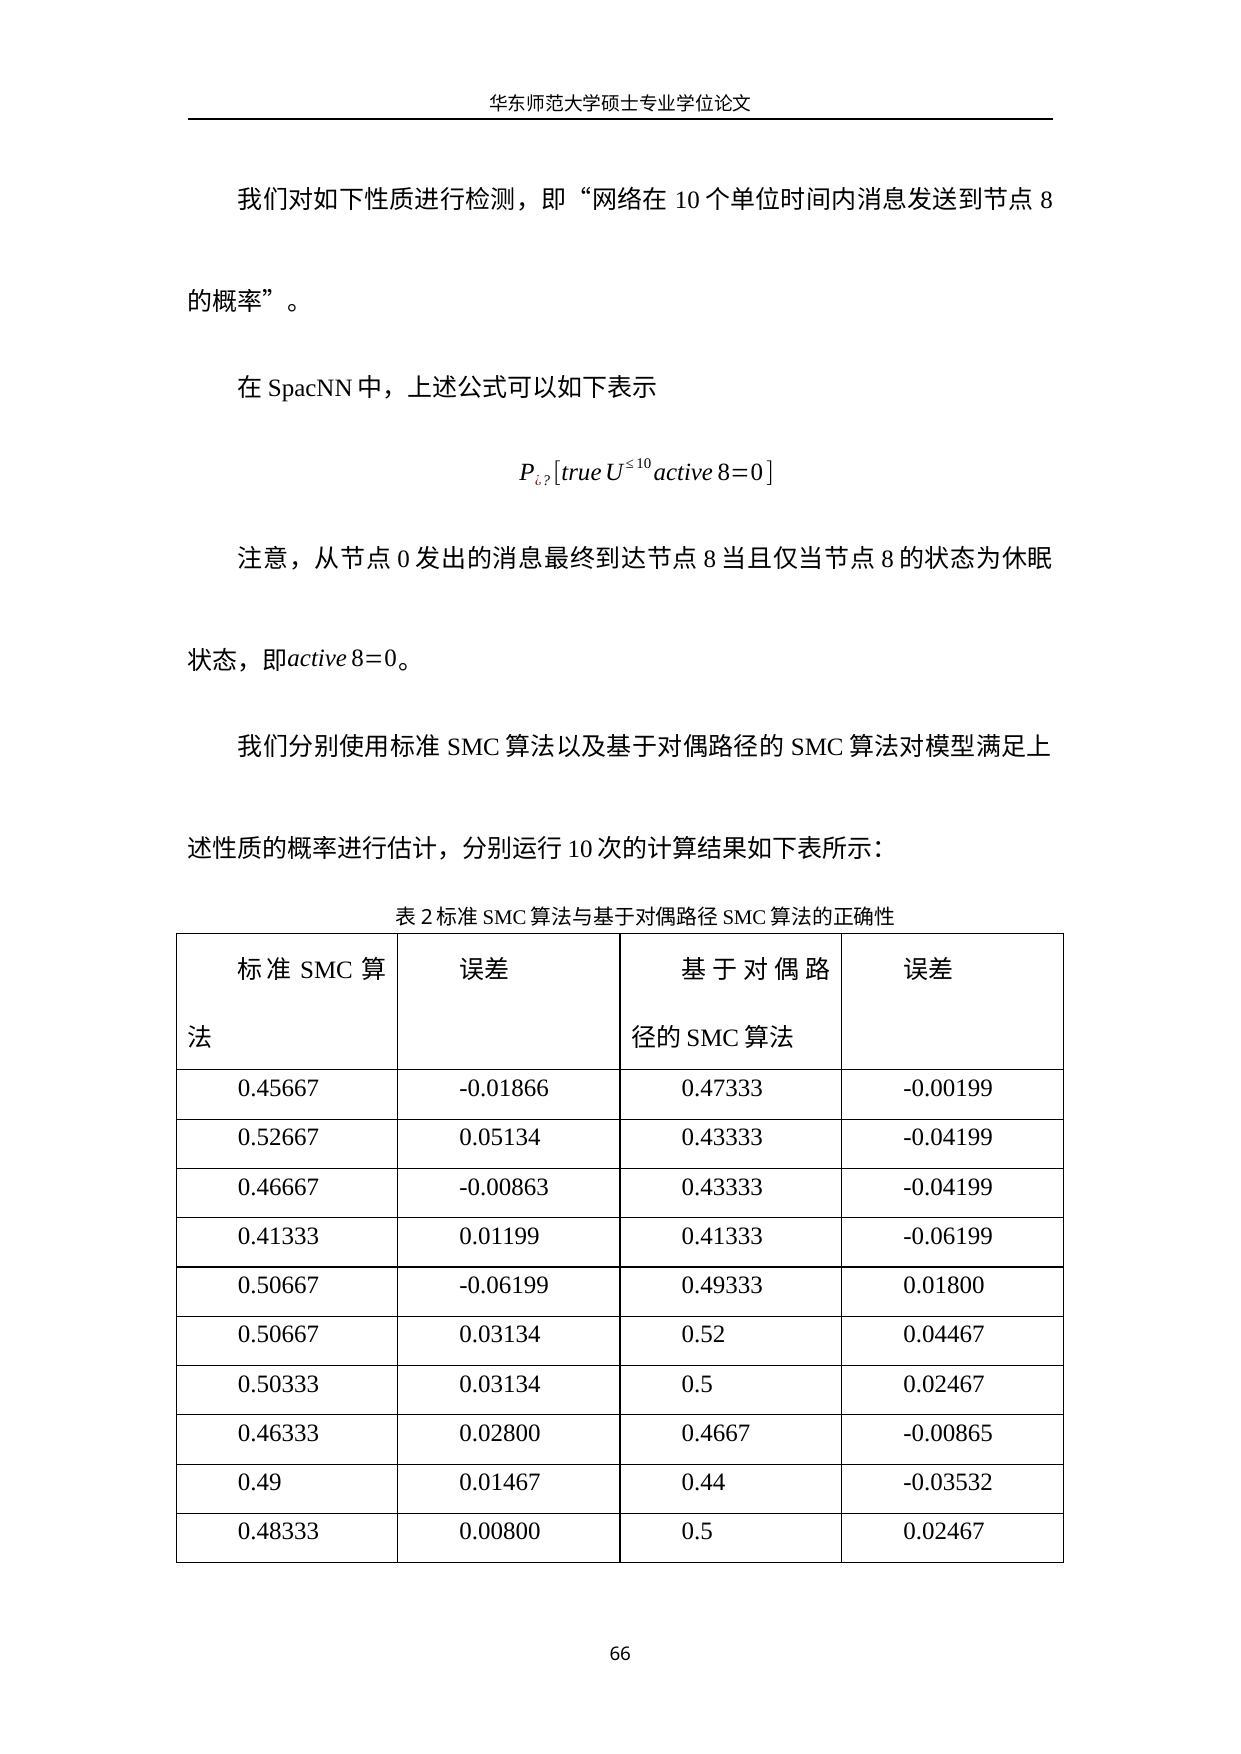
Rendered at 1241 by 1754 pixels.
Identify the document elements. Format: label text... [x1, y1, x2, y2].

table_cell 0.02467 [842, 1514, 1063, 1562]
table_cell 0.52667 [177, 1120, 397, 1168]
table_cell 0.04467 [842, 1317, 1063, 1365]
table_header 基于对偶路径的SMC算法 [621, 934, 841, 1069]
table_cell 0.41333 [177, 1218, 397, 1266]
table_cell 0.49333 [621, 1268, 841, 1316]
table_cell 0.48333 [177, 1514, 397, 1562]
table_cell 0.46333 [177, 1415, 397, 1463]
table_cell 0.02800 [398, 1415, 619, 1463]
text 我们对如下性质进行检测，即“网络在10个单位时间内消息发送到节点8的概率”。 [187, 164, 1053, 334]
table_cell 0.45667 [177, 1070, 397, 1119]
text 在SpacNN中，上述公式可以如下表示 [187, 352, 1053, 420]
table_cell 0.01199 [398, 1218, 619, 1266]
table_cell 0.41333 [621, 1218, 841, 1266]
table_cell 0.50333 [177, 1366, 397, 1414]
table_cell 0.03134 [398, 1366, 619, 1414]
table_cell 0.49 [177, 1465, 397, 1513]
table_cell 0.47333 [621, 1070, 841, 1119]
table_cell 0.43333 [621, 1120, 841, 1168]
table_cell -0.06199 [398, 1268, 619, 1316]
table_header 误差 [398, 934, 619, 1069]
text 表 2标准SMC算法与基于对偶路径SMC算法的正确性 [187, 898, 1053, 932]
table_cell 0.05134 [398, 1120, 619, 1168]
table_cell 0.43333 [621, 1169, 841, 1217]
table_cell -0.03532 [842, 1465, 1063, 1513]
table_cell -0.00865 [842, 1415, 1063, 1463]
table_cell 0.50667 [177, 1317, 397, 1365]
table_cell 0.52 [621, 1317, 841, 1365]
table_header 误差 [842, 934, 1063, 1069]
text 我们分别使用标准SMC算法以及基于对偶路径的SMC算法对模型满足上述性质的概率进行估计，分别运行10次的计算结果如下表所示： [187, 711, 1053, 880]
table_cell 0.03134 [398, 1317, 619, 1365]
table_cell -0.06199 [842, 1218, 1063, 1266]
table_cell 0.02467 [842, 1366, 1063, 1414]
table_cell 0.4667 [621, 1415, 841, 1463]
table_cell 0.01467 [398, 1465, 619, 1513]
table_cell -0.04199 [842, 1169, 1063, 1217]
table_cell 0.50667 [177, 1268, 397, 1316]
table_header 标准SMC算法 [177, 934, 397, 1069]
table_cell 0.44 [621, 1465, 841, 1513]
table_cell -0.01866 [398, 1070, 619, 1119]
table_cell 0.5 [621, 1514, 841, 1562]
table_cell -0.04199 [842, 1120, 1063, 1168]
table_cell 0.01800 [842, 1268, 1063, 1316]
table_cell 0.00800 [398, 1514, 619, 1562]
table_cell -0.00199 [842, 1070, 1063, 1119]
table_cell 0.46667 [177, 1169, 397, 1217]
table_cell 0.5 [621, 1366, 841, 1414]
text 注意，从节点0发出的消息最终到达节点8当且仅当节点8的状态为休眠状态，即。 [187, 523, 1053, 692]
table_cell -0.00863 [398, 1169, 619, 1217]
